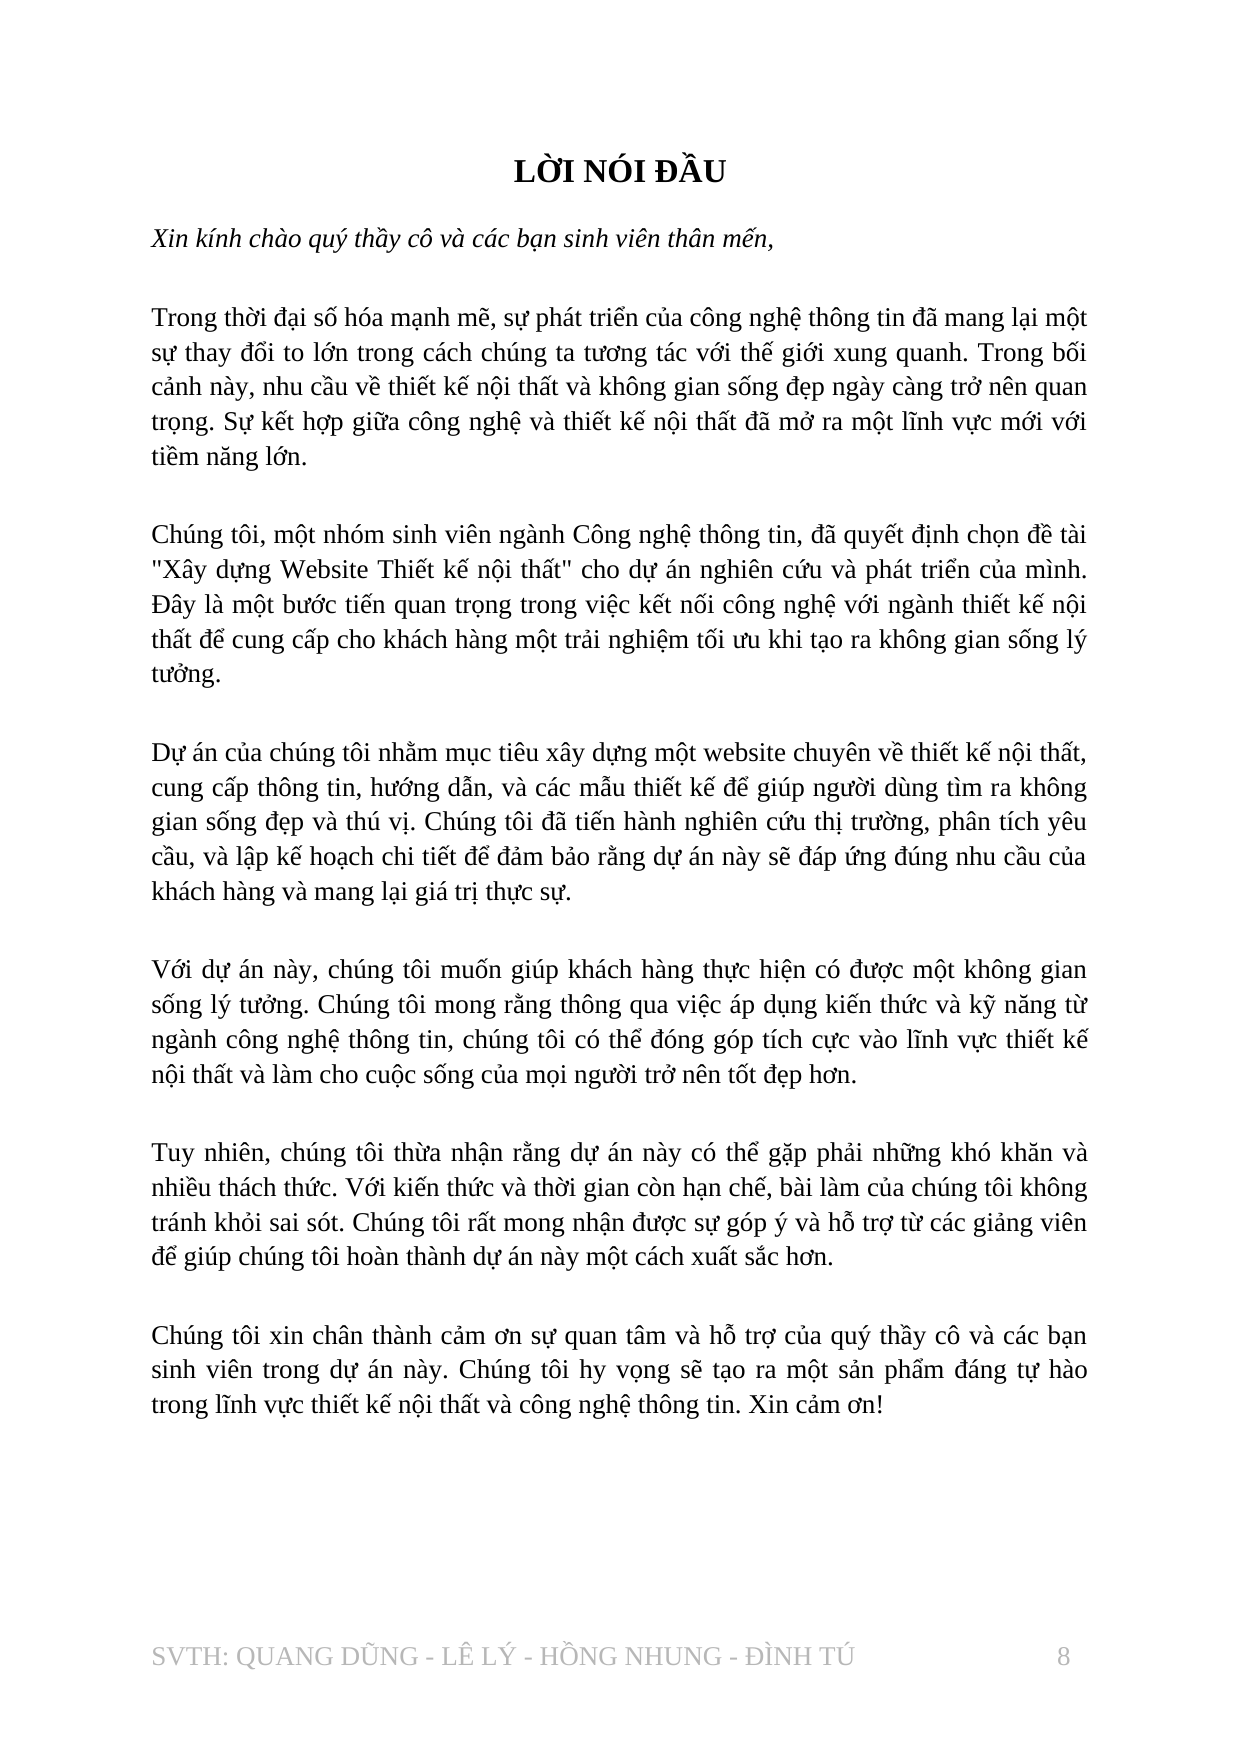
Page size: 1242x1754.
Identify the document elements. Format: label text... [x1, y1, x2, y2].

text Với dự án này, chúng tôi muốn giúp khách hàng thực hiện có được một không gian sống lý tưởng. Chúng tôi mong rằng thông qua việc áp dụng kiến thức và kỹ năng từ ngành công nghệ thông tin, chúng tôi có thể đóng góp tích cực vào lĩnh vực thiết kế nội thất và làm cho cuộc sống của mọi người trở nên tốt đẹp hơn. [151, 953, 1089, 1089]
text Tuy nhiên, chúng tôi thừa nhận rằng dự án này có thể gặp phải những khó khăn và nhiều thách thức. Với kiến thức và thời gian còn hạn chế, bài làm của chúng tôi không tránh khỏi sai sót. Chúng tôi rất mong nhận được sự góp ý và hỗ trợ từ các giảng viên để giúp chúng tôi hoàn thành dự án này một cách xuất sắc hơn. [151, 1136, 1089, 1272]
text Chúng tôi, một nhóm sinh viên ngành Công nghệ thông tin, đã quyết định chọn đề tài "Xây dựng Website Thiết kế nội thất" cho dự án nghiên cứu và phát triển của mình. Đây là một bước tiến quan trọng trong việc kết nối công nghệ với ngành thiết kế nội thất để cung cấp cho khách hàng một trải nghiệm tối ưu khi tạo ra không gian sống lý tưởng. [151, 518, 1089, 689]
subtitle LỜI NÓI ĐẦU [150, 151, 1090, 189]
text Dự án của chúng tôi nhằm mục tiêu xây dựng một website chuyên về thiết kế nội thất, cung cấp thông tin, hướng dẫn, và các mẫu thiết kế để giúp người dùng tìm ra không gian sống đẹp và thú vị. Chúng tôi đã tiến hành nghiên cứu thị trường, phân tích yêu cầu, và lập kế hoạch chi tiết để đảm bảo rằng dự án này sẽ đáp ứng đúng nhu cầu của khách hàng và mang lại giá trị thực sự. [151, 736, 1089, 906]
text Xin kính chào quý thầy cô và các bạn sinh viên thân mến, [151, 222, 1089, 254]
text Trong thời đại số hóa mạnh mẽ, sự phát triển của công nghệ thông tin đã mang lại một sự thay đổi to lớn trong cách chúng ta tương tác với thế giới xung quanh. Trong bối cảnh này, nhu cầu về thiết kế nội thất và không gian sống đẹp ngày càng trở nên quan trọng. Sự kết hợp giữa công nghệ và thiết kế nội thất đã mở ra một lĩnh vực mới với tiềm năng lớn. [151, 301, 1089, 471]
text Chúng tôi xin chân thành cảm ơn sự quan tâm và hỗ trợ của quý thầy cô và các bạn sinh viên trong dự án này. Chúng tôi hy vọng sẽ tạo ra một sản phẩm đáng tự hào trong lĩnh vực thiết kế nội thất và công nghệ thông tin. Xin cảm ơn! [151, 1319, 1089, 1419]
